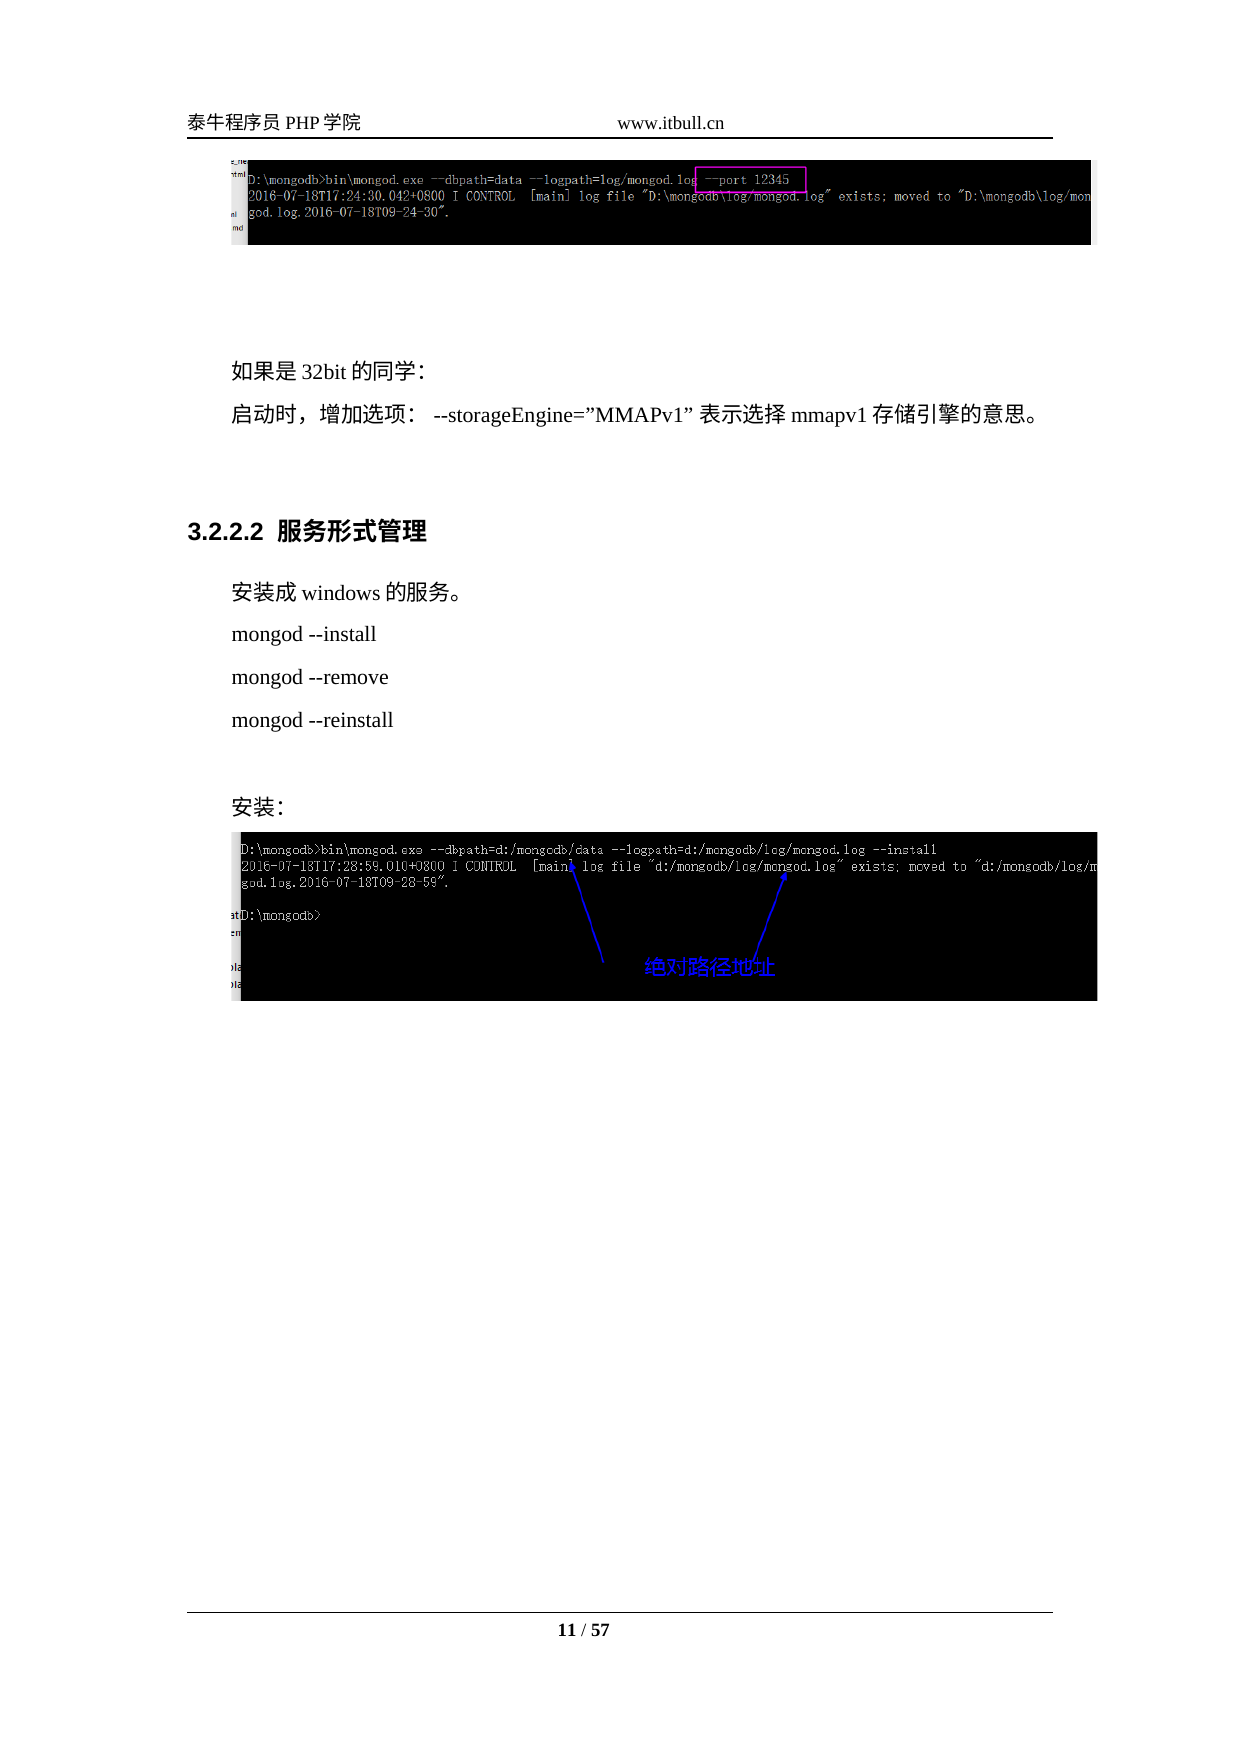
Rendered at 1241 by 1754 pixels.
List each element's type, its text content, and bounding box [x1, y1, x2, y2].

text 如果是32bit的同学： [187, 354, 1053, 386]
picture [231, 832, 1098, 1001]
text 安装成windows的服务。 [187, 575, 1053, 607]
subtitle 服务形式管理 [187, 497, 1053, 562]
text mongod --remove [187, 661, 1053, 693]
text mongod --reinstall [187, 703, 1053, 736]
text mongod --install [187, 618, 1053, 650]
text 启动时，增加选项： --storageEngine=”MMAPv1” 表示选择mmapv1 存储引擎的意思。 [187, 397, 1053, 429]
picture [231, 160, 1098, 245]
text 安装： [187, 789, 1053, 822]
